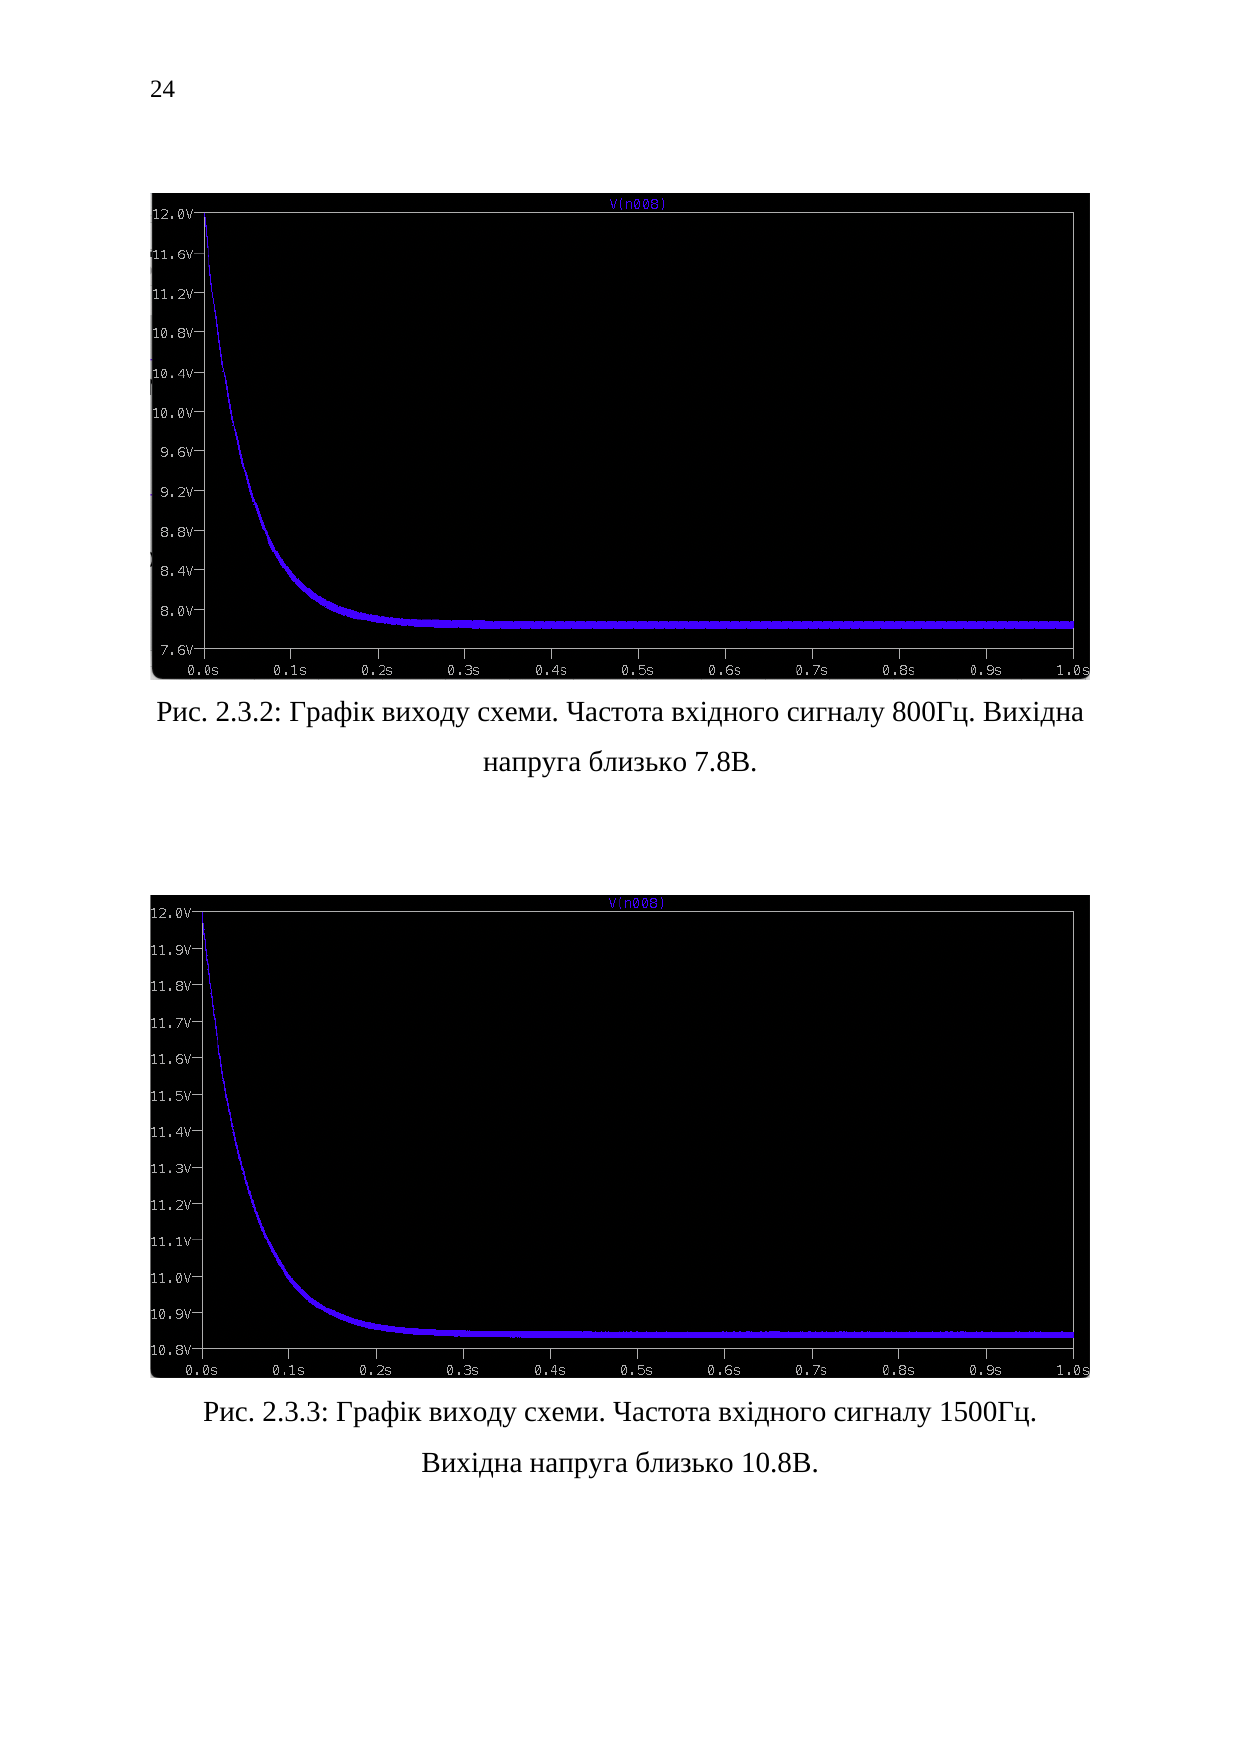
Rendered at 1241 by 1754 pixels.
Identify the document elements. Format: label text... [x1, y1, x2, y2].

picture [150, 193, 1090, 680]
picture [150, 895, 1090, 1378]
text Рис. 2.3.2: Графік виходу схеми. Частота вхідного сигналу 800Гц. Вихідна напруга близько 7.8В. [150, 694, 1090, 778]
text Рис. 2.3.3: Графік виходу схеми. Частота вхідного сигналу 1500Гц. Вихідна напруга близько 10.8В. [150, 1394, 1090, 1478]
